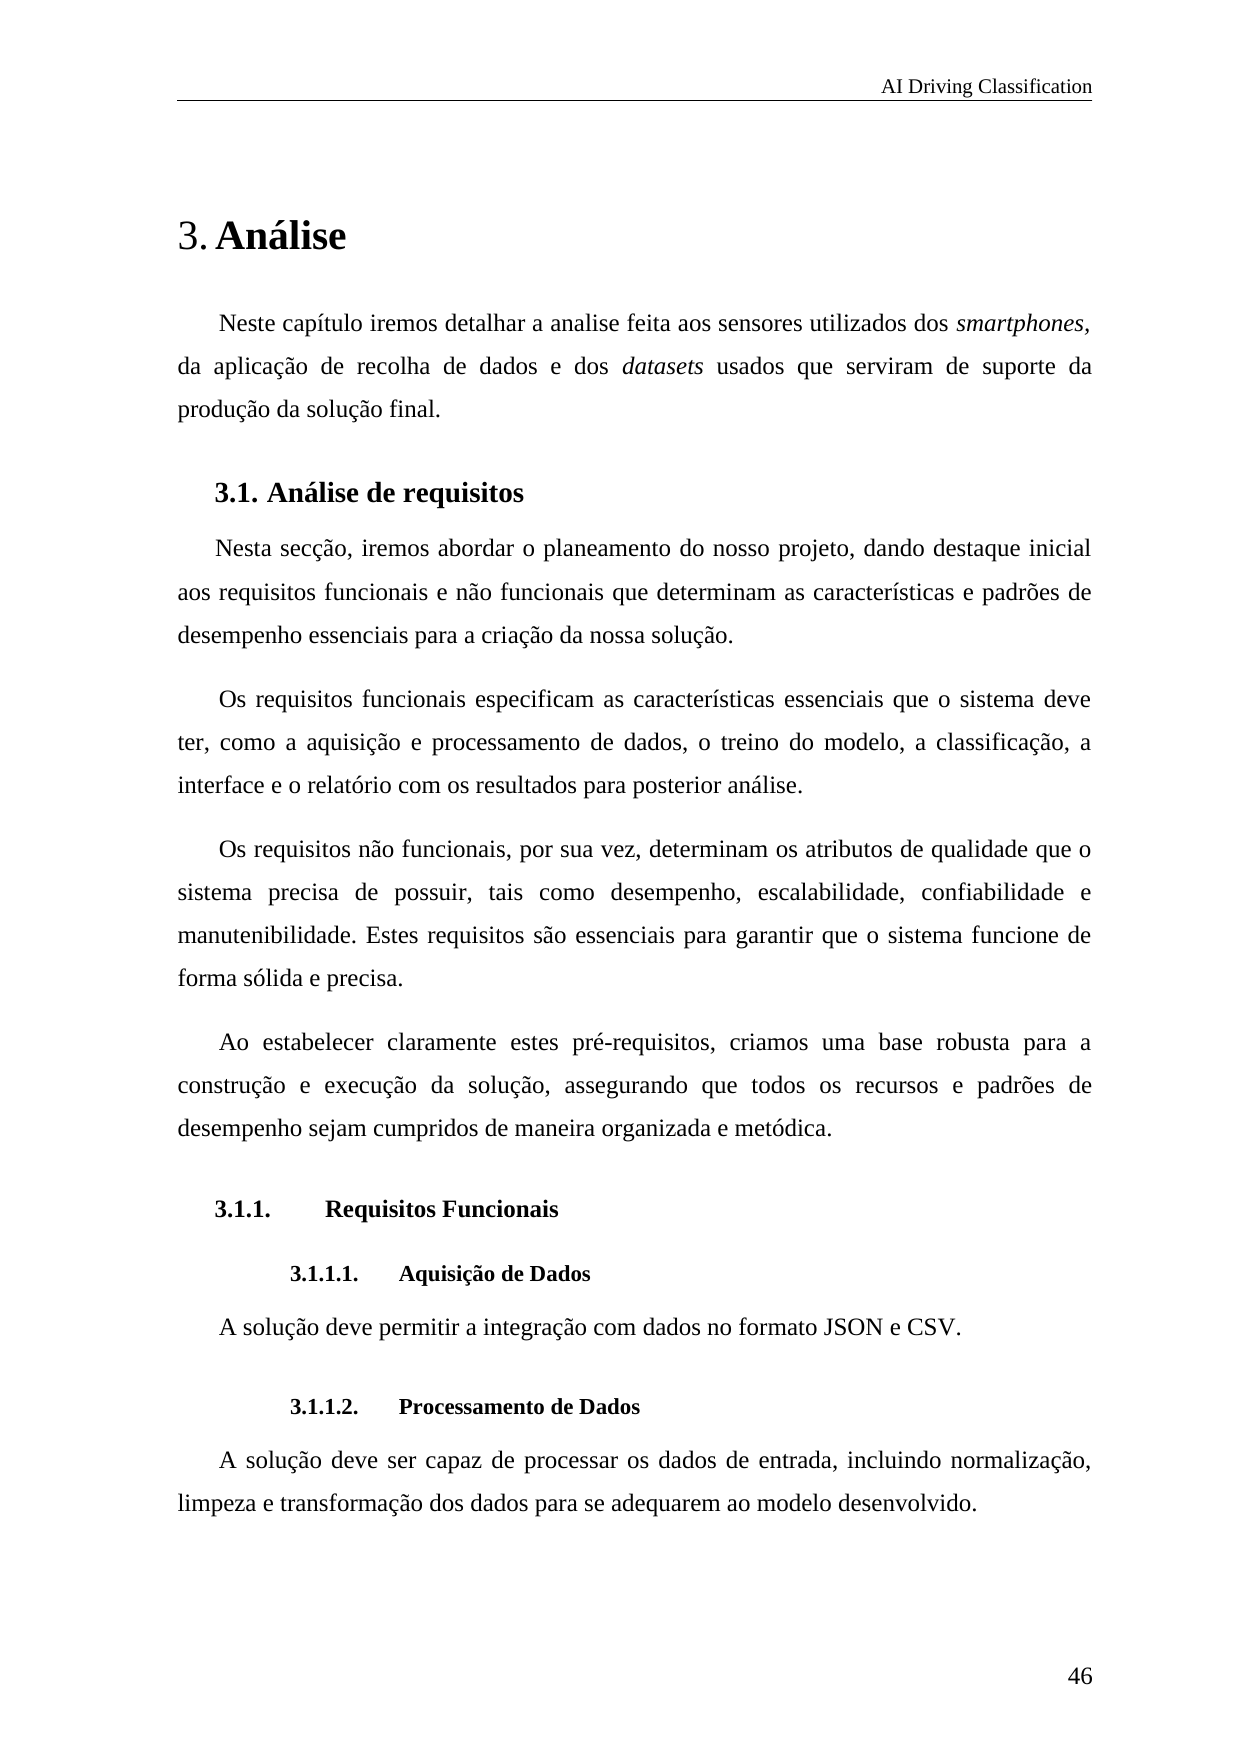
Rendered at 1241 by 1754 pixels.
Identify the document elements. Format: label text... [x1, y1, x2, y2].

text Os requisitos não funcionais, por sua vez, determinam os atributos de qualidade que o sistema precisa de possuir, tais como desempenho, escalabilidade, confiabilidade e manutenibilidade. Estes requisitos são essenciais para garantir que o sistema funcione de forma sólida e precisa. [177, 834, 1092, 992]
subtitle Requisitos Funcionais [214, 1194, 1092, 1223]
subtitle Análise [177, 210, 1092, 258]
text A solução deve ser capaz de processar os dados de entrada, incluindo normalização, limpeza e transformação dos dados para se adequarem ao modelo desenvolvido. [177, 1445, 1092, 1517]
subtitle Processamento de Dados [290, 1393, 1092, 1419]
text Neste capítulo iremos detalhar a analise feita aos sensores utilizados dos smartphones, da aplicação de recolha de dados e dos datasets usados que serviram de suporte da produção da solução final. [177, 308, 1092, 423]
text Nesta secção, iremos abordar o planeamento do nosso projeto, dando destaque inicial aos requisitos funcionais e não funcionais que determinam as características e padrões de desempenho essenciais para a criação da nossa solução. [177, 533, 1092, 648]
subtitle Aquisição de Dados [290, 1260, 1092, 1287]
text A solução deve permitir a integração com dados no formato JSON e CSV. [177, 1312, 1092, 1341]
subtitle Análise de requisitos [214, 475, 1092, 508]
text Os requisitos funcionais especificam as características essenciais que o sistema deve ter, como a aquisição e processamento de dados, o treino do modelo, a classificação, a interface e o relatório com os resultados para posterior análise. [177, 684, 1092, 799]
text Ao estabelecer claramente estes pré-requisitos, criamos uma base robusta para a construção e execução da solução, assegurando que todos os recursos e padrões de desempenho sejam cumpridos de maneira organizada e metódica. [177, 1027, 1092, 1142]
